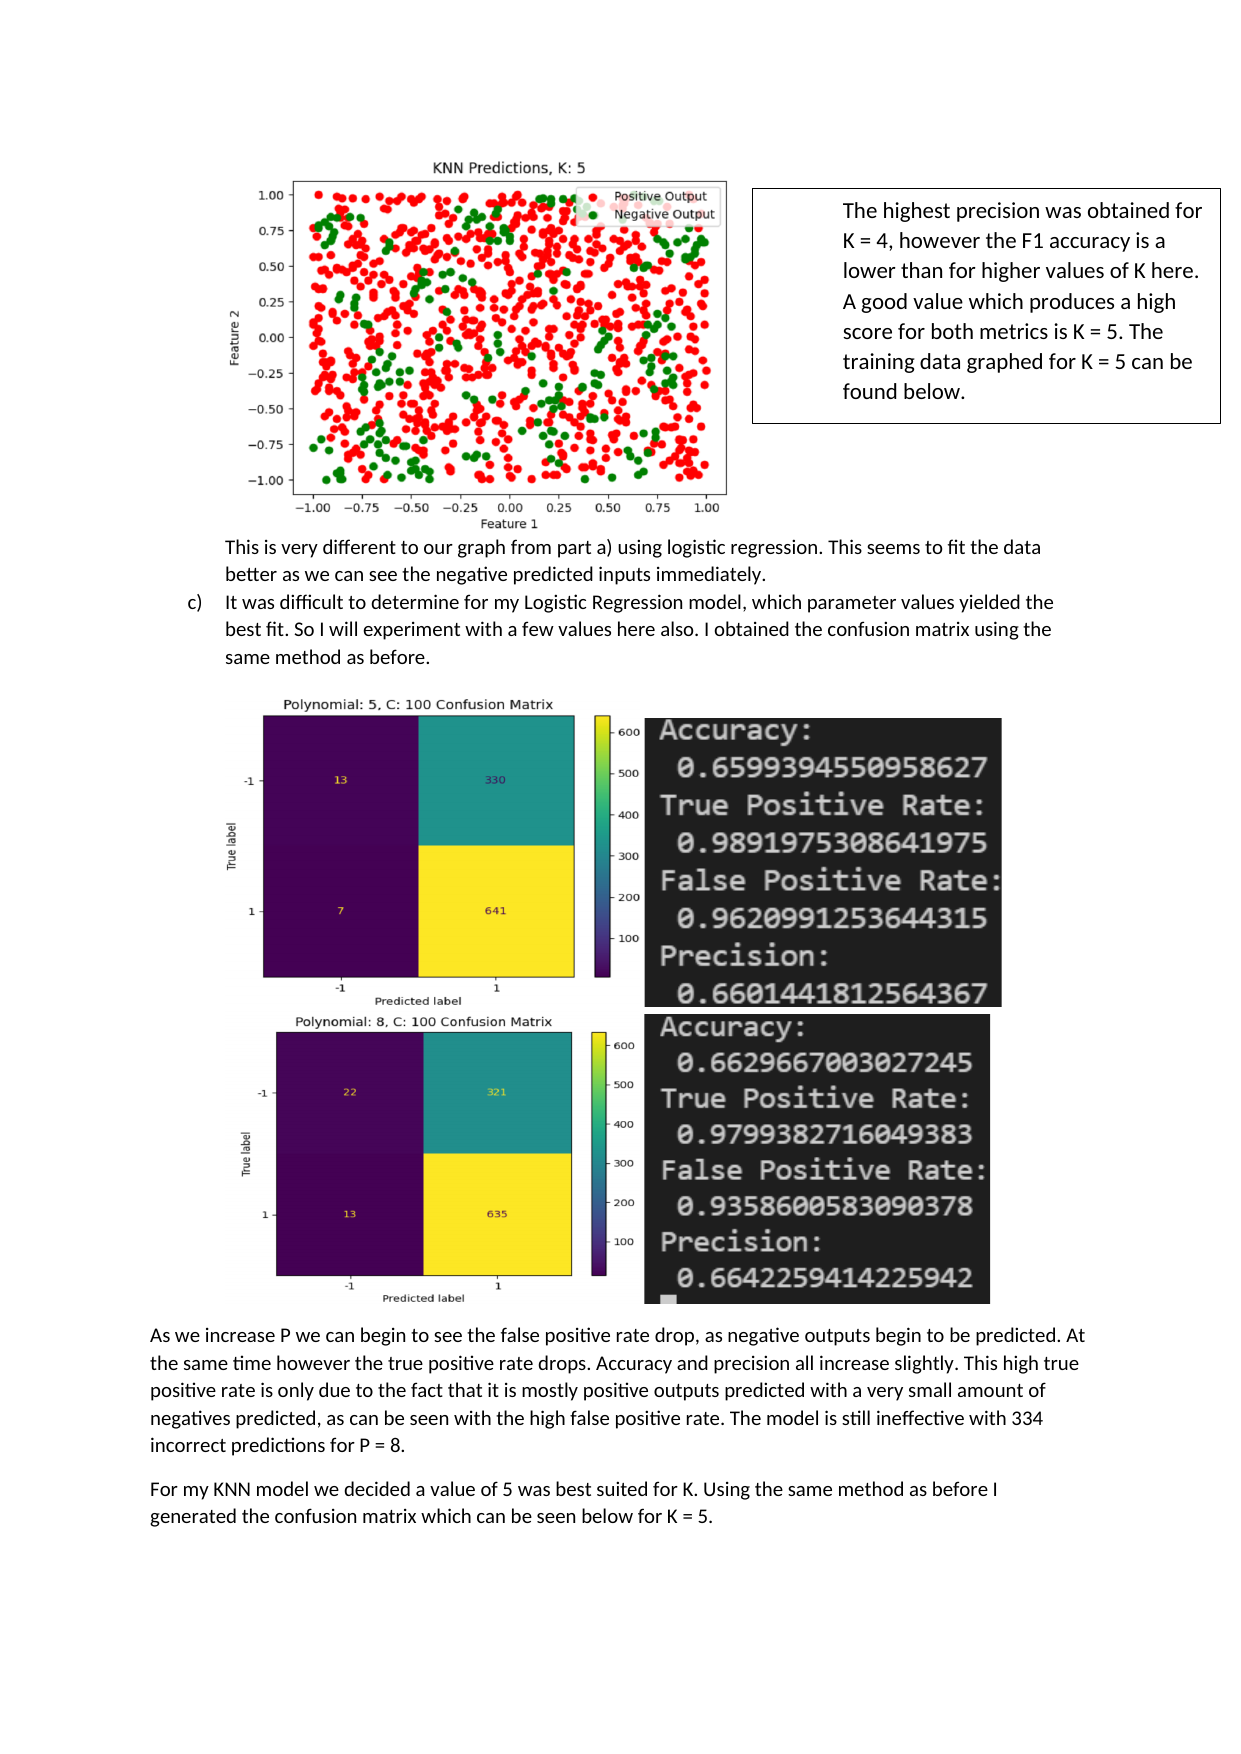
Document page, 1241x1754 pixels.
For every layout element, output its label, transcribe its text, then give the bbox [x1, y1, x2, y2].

picture [225, 698, 640, 1008]
list It was difficult to determine for my Logistic Regression model, which parameter values yielded the best fit. So I will experiment with a few values here also. I obtained the confusion matrix using the same method as before. [187, 589, 1090, 669]
list This is very different to our graph from part a) using logistic regression. This seems to fit the data better as we can see the negative predicted inputs immediately. [225, 534, 1090, 587]
text As we increase P we can begin to see the false positive rate drop, as negative outputs begin to be predicted. At the same time however the true positive rate drops. Accuracy and precision all increase slightly. This high true positive rate is only due to the fact that it is mostly positive outputs predicted with a very small amount of negatives predicted, as can be seen with the high false positive rate. The model is still ineffective with 334 incorrect predictions for P = 8. [150, 1322, 1090, 1457]
picture [225, 150, 745, 532]
text For my KNN model we decided a value of 5 was best suited for K. Using the same method as before I generated the confusion matrix which can be seen below for K = 5. [150, 1476, 1090, 1529]
picture [644, 718, 1002, 1007]
picture [225, 1009, 640, 1304]
picture [644, 1014, 991, 1304]
